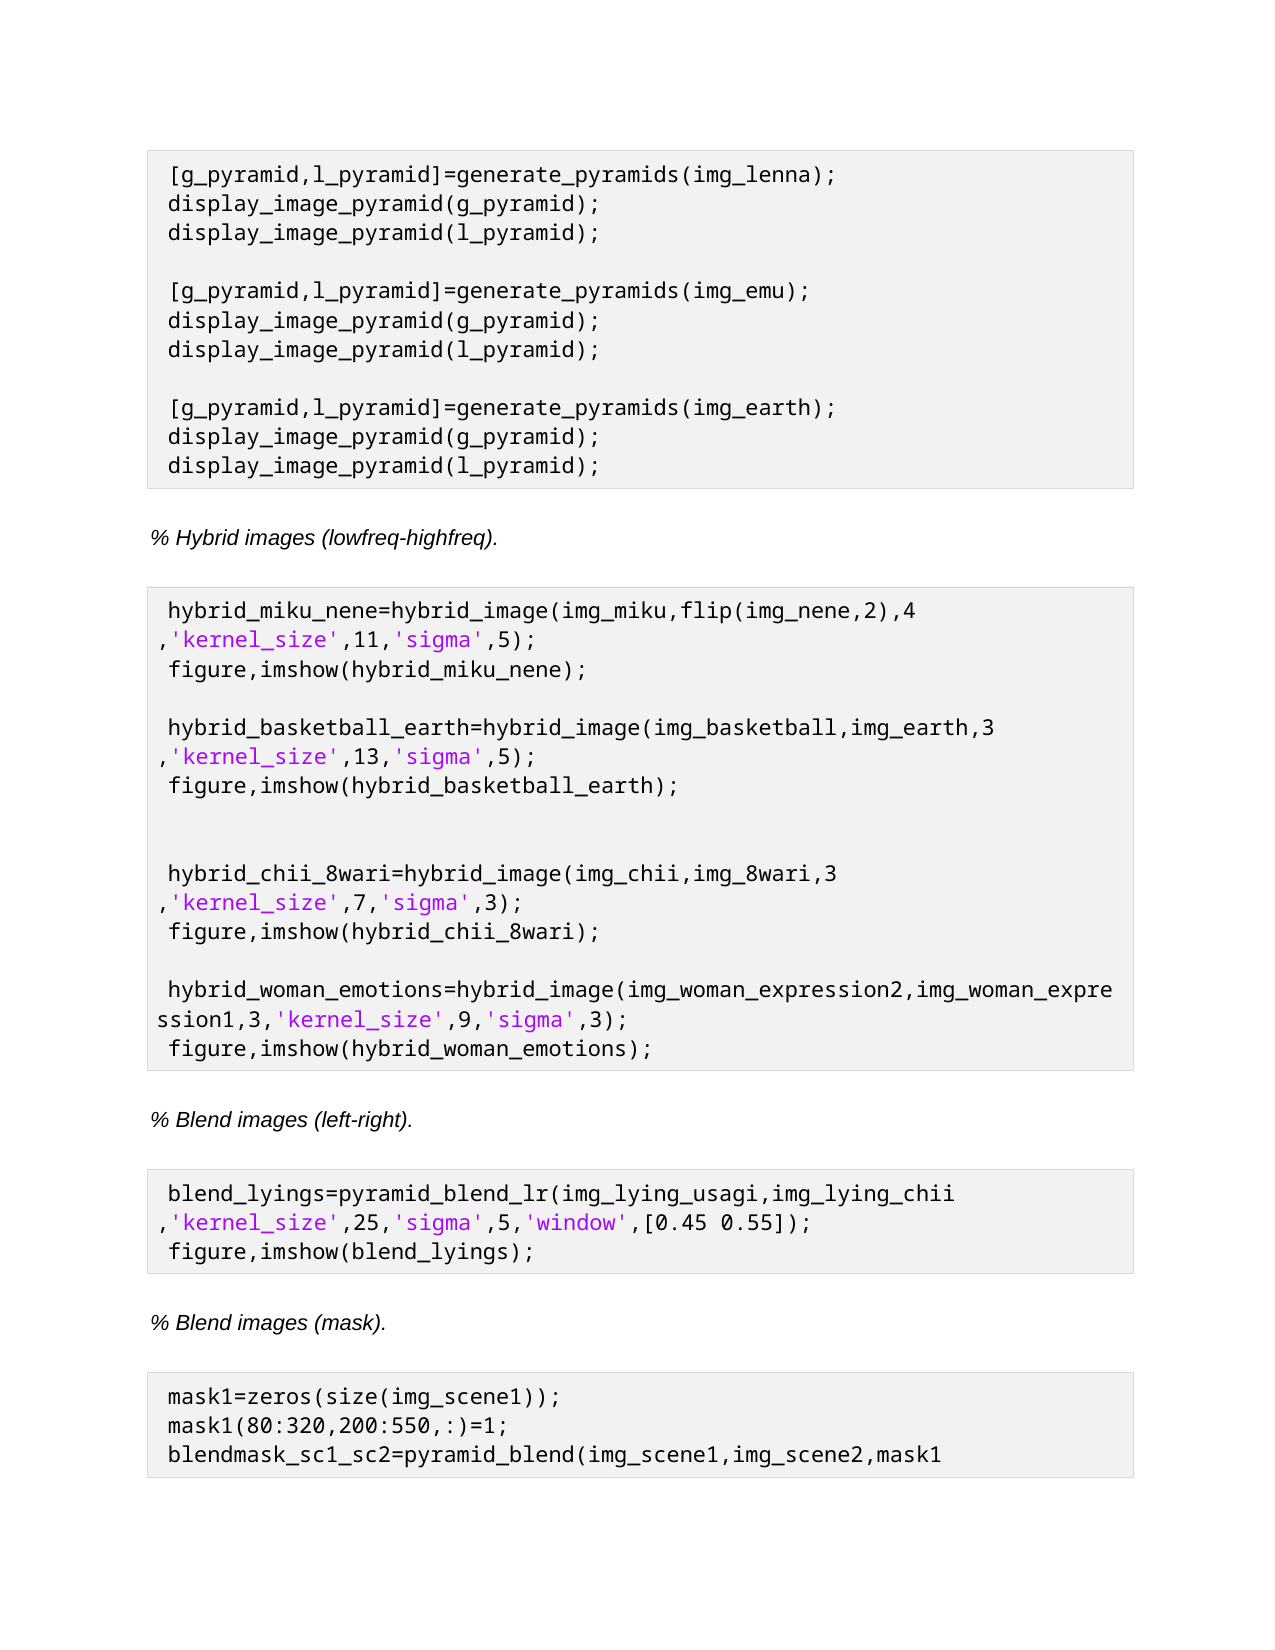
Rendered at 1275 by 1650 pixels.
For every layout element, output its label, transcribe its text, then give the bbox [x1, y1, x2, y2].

text [g_pyramid,l_pyramid]=generate_pyramids(img_emu); [148, 267, 1133, 296]
text display_image_pyramid(g_pyramid); [148, 412, 1133, 442]
text hybrid_basketball_earth=hybrid_image(img_basketball,img_earth,3,'kernel_size',13,'sigma',5); [148, 703, 1133, 761]
text hybrid_miku_nene=hybrid_image(img_miku,flip(img_nene,2),4,'kernel_size',11,'sigma',5); [148, 588, 1133, 645]
text % Blend images (mask). [150, 1310, 1125, 1335]
text hybrid_woman_emotions=hybrid_image(img_woman_expression2,img_woman_expression1,3,'kernel_size',9,'sigma',3); [148, 966, 1133, 1024]
text [g_pyramid,l_pyramid]=generate_pyramids(img_lenna); [148, 151, 1133, 179]
text figure,imshow(hybrid_basketball_earth); [148, 761, 1133, 791]
text hybrid_chii_8wari=hybrid_image(img_chii,img_8wari,3,'kernel_size',7,'sigma',3); [148, 849, 1133, 907]
text display_image_pyramid(l_pyramid); [148, 208, 1133, 237]
text % Hybrid images (lowfreq-highfreq). [150, 525, 1125, 550]
text display_image_pyramid(l_pyramid); [148, 325, 1133, 354]
text mask1=zeros(size(img_scene1)); [148, 1373, 1133, 1401]
text % Blend images (left-right). [150, 1107, 1125, 1132]
text figure,imshow(hybrid_woman_emotions); [148, 1024, 1133, 1070]
text [g_pyramid,l_pyramid]=generate_pyramids(img_earth); [148, 383, 1133, 412]
text figure,imshow(hybrid_chii_8wari); [148, 907, 1133, 936]
text display_image_pyramid(g_pyramid); [148, 296, 1133, 325]
text figure,imshow(blend_lyings); [148, 1227, 1133, 1273]
text mask1(80:320,200:550,:)=1; [148, 1401, 1133, 1430]
text blend_lyings=pyramid_blend_lr(img_lying_usagi,img_lying_chii,'kernel_size',25,'sigma',5,'window',[0.45 0.55]); [148, 1170, 1133, 1227]
text display_image_pyramid(l_pyramid); [148, 442, 1133, 488]
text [148, 1430, 1133, 1477]
text figure,imshow(hybrid_miku_nene); [148, 645, 1133, 674]
text display_image_pyramid(g_pyramid); [148, 179, 1133, 208]
